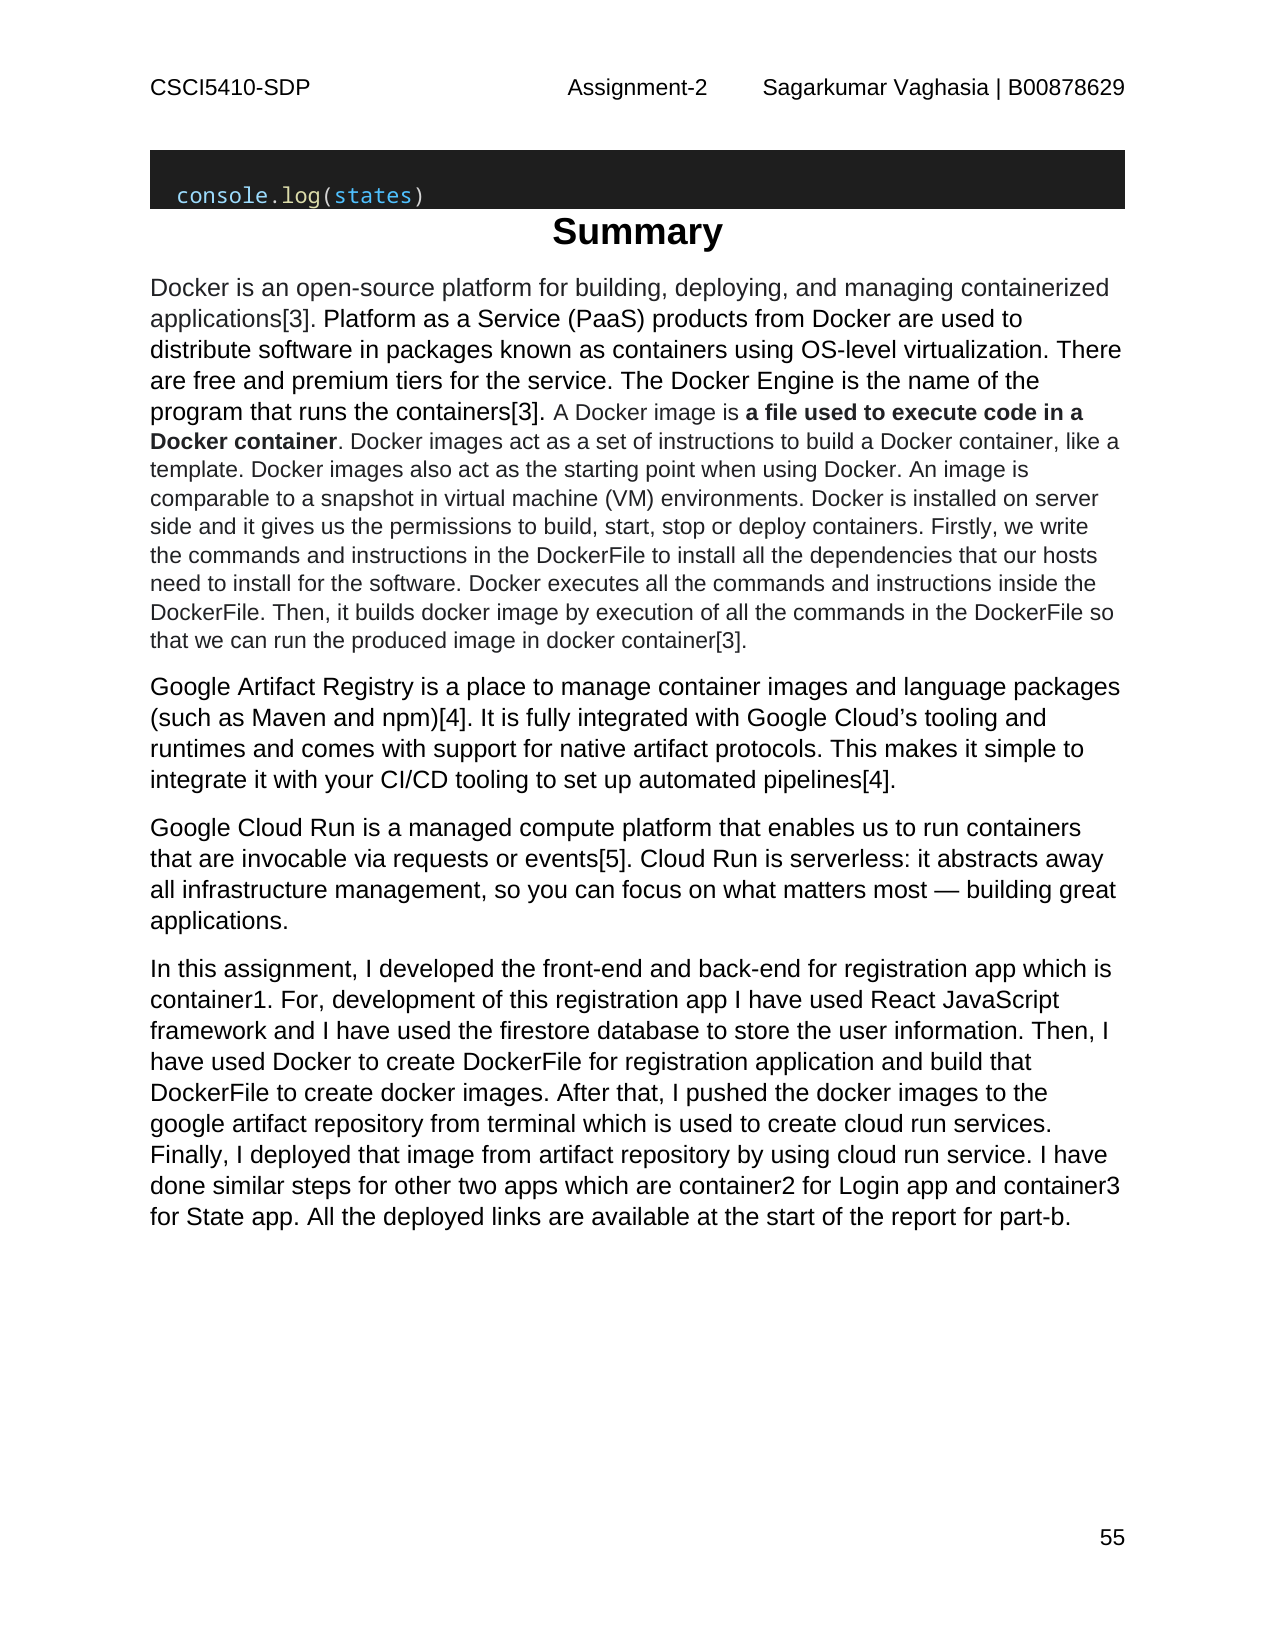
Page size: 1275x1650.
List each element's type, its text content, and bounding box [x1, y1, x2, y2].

text Docker is an open-source platform for building, deploying, and managing containerized applications[3]. Platform as a Service (PaaS) products from Docker are used to distribute software in packages known as containers using OS-level virtualization. There are free and premium tiers for the service. The Docker Engine is the name of the program that runs the containers[3]. A Docker image is a file used to execute code in a Docker container. Docker images act as a set of instructions to build a Docker container, like a template. Docker images also act as the starting point when using Docker. An image is comparable to a snapshot in virtual machine (VM) environments. Docker is installed on server side and it gives us the permissions to build, start, stop or deploy containers. Firstly, we write the commands and instructions in the DockerFile to install all the dependencies that our hosts need to install for the software. Docker executes all the commands and instructions inside the DockerFile. Then, it builds docker image by execution of all the commands in the DockerFile so that we can run the produced image in docker container[3]. [150, 273, 1125, 653]
text Summary [150, 209, 1125, 253]
text console.log(states) [150, 180, 1125, 209]
text Google Cloud Run is a managed compute platform that enables us to run containers that are invocable via requests or events[5]. Cloud Run is serverless: it abstracts away all infrastructure management, so you can focus on what matters most — building great applications. [150, 813, 1125, 935]
text In this assignment, I developed the front-end and back-end for registration app which is container1. For, development of this registration app I have used React JavaScript framework and I have used the firestore database to store the user information. Then, I have used Docker to create DockerFile for registration application and build that DockerFile to create docker images. After that, I pushed the docker images to the google artifact repository from terminal which is used to create cloud run services. Finally, I deployed that image from artifact repository by using cloud run service. I have done similar steps for other two apps which are container2 for Login app and container3 for State app. All the deployed links are available at the start of the report for part-b. [150, 954, 1125, 1231]
text Google Artifact Registry is a place to manage container images and language packages (such as Maven and npm)[4]. It is fully integrated with Google Cloud’s tooling and runtimes and comes with support for native artifact protocols. This makes it simple to integrate it with your CI/CD tooling to set up automated pipelines[4]. [150, 672, 1125, 794]
